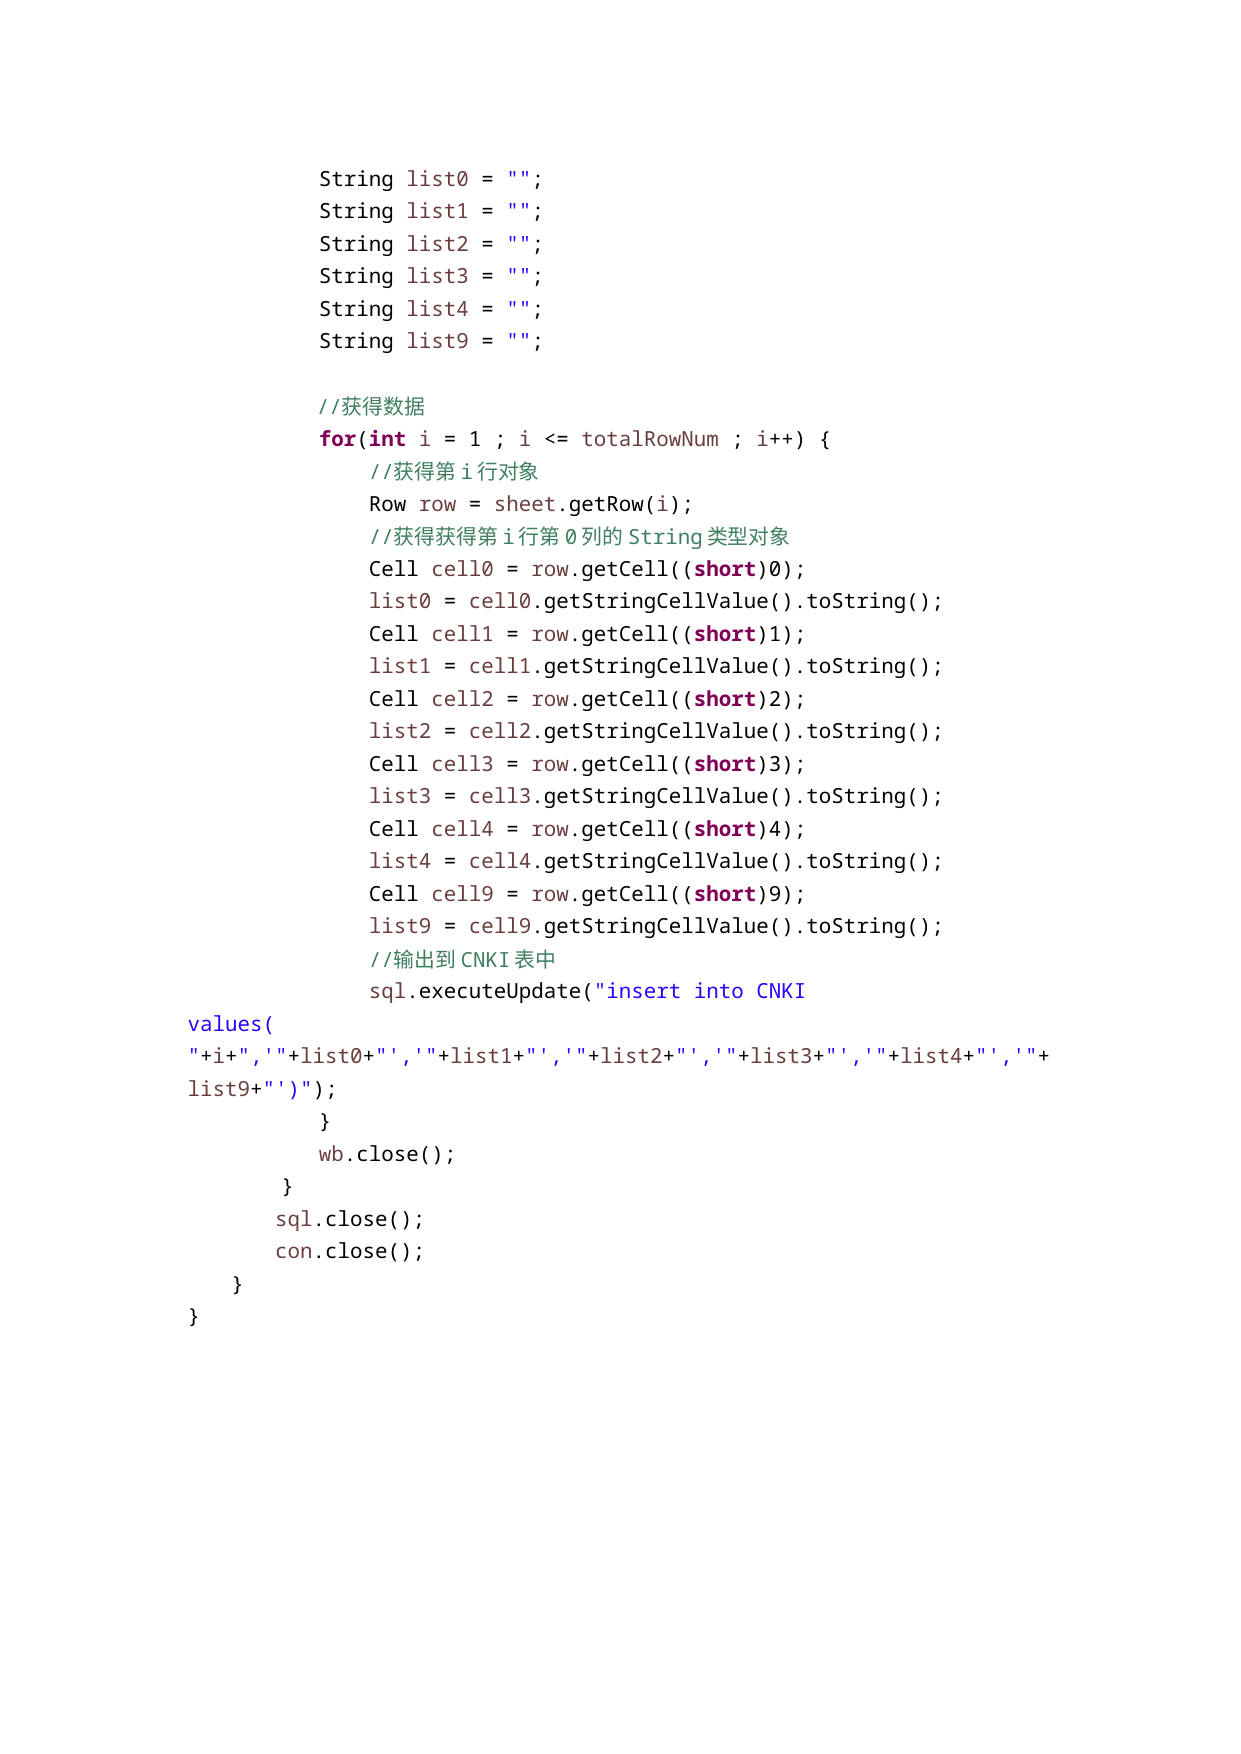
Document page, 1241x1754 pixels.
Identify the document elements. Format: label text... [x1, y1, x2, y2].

text sql.close(); [187, 1202, 1053, 1234]
text sql.executeUpdate("insert into CNKI values("+i+",'"+list0+"','"+list1+"','"+list2+"','"+list3+"','"+list4+"','"+list9+"')"); [187, 974, 1053, 1104]
text //获得数据 [275, 389, 1053, 422]
text Row row = sheet.getRow(i); [187, 487, 1053, 519]
text for(int i = 1 ; i <= totalRowNum ; i++) { [187, 422, 1053, 454]
text String list9 = ""; [187, 324, 1053, 357]
text list4 = cell4.getStringCellValue().toString(); [187, 844, 1053, 877]
text } [187, 1104, 1053, 1137]
text String list1 = ""; [187, 194, 1053, 227]
text Cell cell2 = row.getCell((short)2); [187, 682, 1053, 714]
text list2 = cell2.getStringCellValue().toString(); [187, 714, 1053, 747]
text wb.close(); [187, 1137, 1053, 1169]
text } [187, 1299, 1053, 1332]
text Cell cell3 = row.getCell((short)3); [187, 747, 1053, 779]
text Cell cell9 = row.getCell((short)9); [187, 877, 1053, 909]
text list1 = cell1.getStringCellValue().toString(); [187, 649, 1053, 682]
text //获得获得第i行第0列的 String类型对象 [187, 519, 1053, 552]
text list0 = cell0.getStringCellValue().toString(); [187, 584, 1053, 617]
text String list3 = ""; [187, 259, 1053, 292]
text String list4 = ""; [187, 292, 1053, 324]
text String list0 = ""; [187, 162, 1053, 194]
text Cell cell4 = row.getCell((short)4); [187, 812, 1053, 844]
text list3 = cell3.getStringCellValue().toString(); [187, 779, 1053, 812]
text list9 = cell9.getStringCellValue().toString(); [187, 909, 1053, 942]
text //输出到CNKI表中 [187, 942, 1053, 974]
text Cell cell1 = row.getCell((short)1); [187, 617, 1053, 649]
text } [187, 1267, 1053, 1299]
text Cell cell0 = row.getCell((short)0); [187, 552, 1053, 584]
text String list2 = ""; [187, 227, 1053, 259]
text } [187, 1169, 1053, 1202]
text con.close(); [187, 1234, 1053, 1267]
text //获得第i行对象 [187, 454, 1053, 487]
